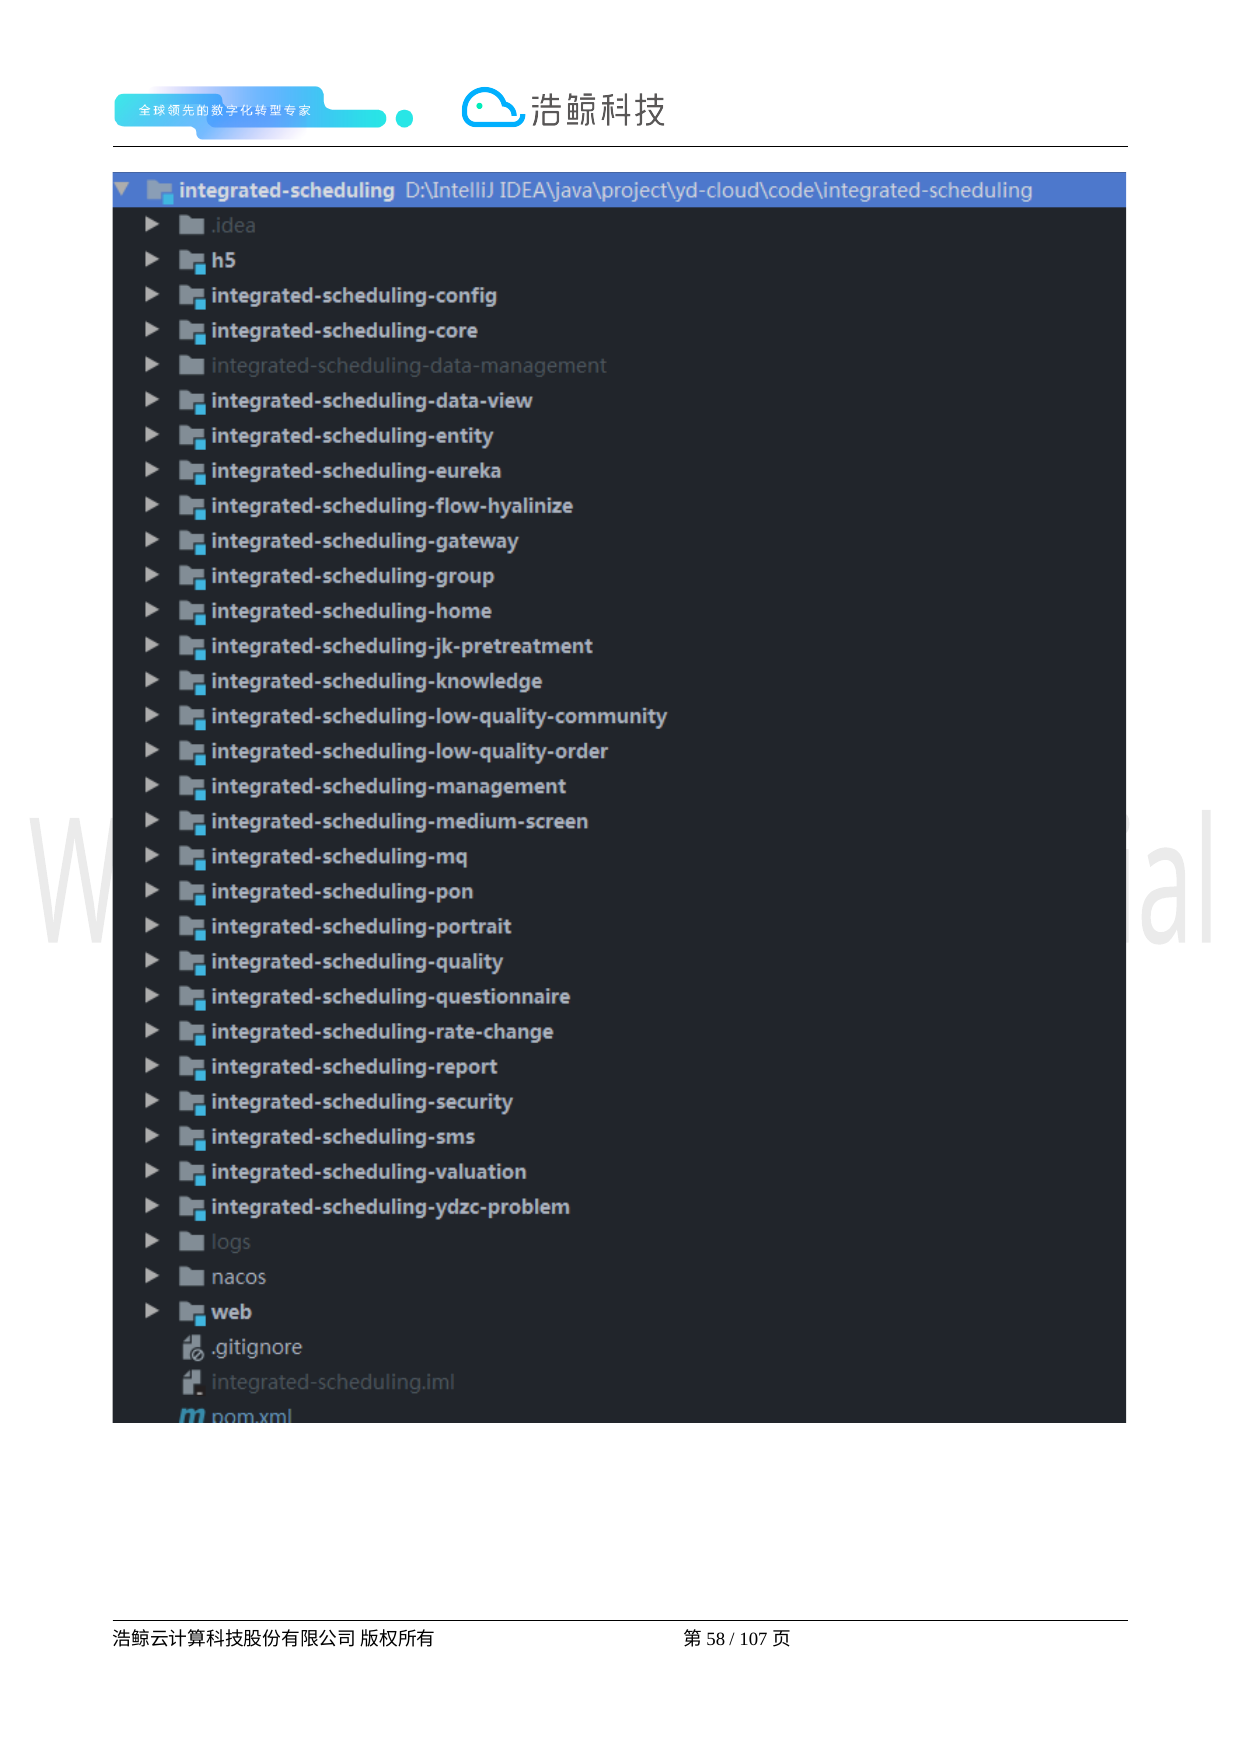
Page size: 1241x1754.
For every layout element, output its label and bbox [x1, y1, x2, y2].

picture [423, 70, 668, 144]
picture [112, 81, 417, 144]
picture [112, 172, 1127, 1423]
